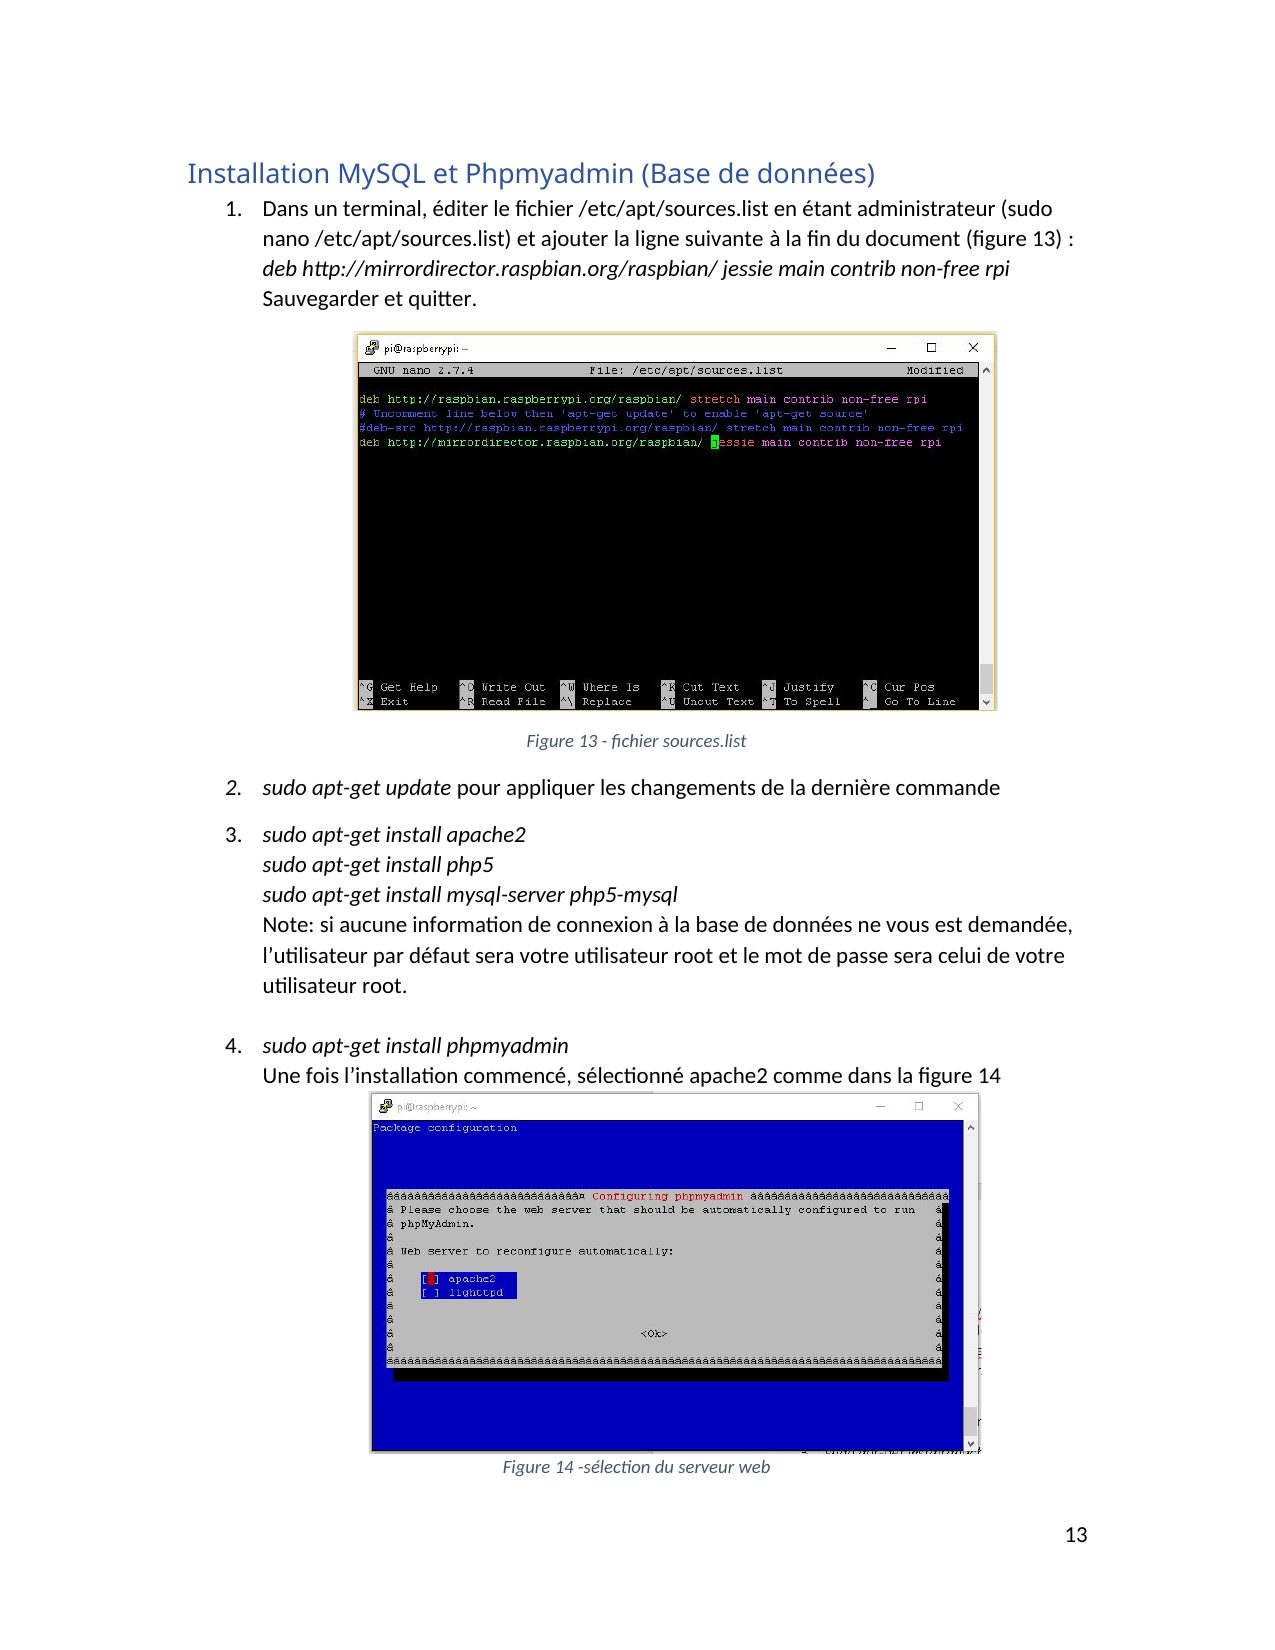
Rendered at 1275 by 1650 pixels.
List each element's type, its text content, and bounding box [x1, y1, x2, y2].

list sudo apt-get install apache2 sudo apt-get install php5 sudo apt-get install mysql-server php5-mysql Note: si aucune information de connexion à la base de données ne vous est demandée, l’utilisateur par défaut sera votre utilisateur root et le mot de passe sera celui de votre utilisateur root. [225, 820, 1087, 999]
text Une fois l’installation commencé, sélectionné apache2 comme dans la figure 14 [262, 1062, 1087, 1089]
list sudo apt-get update pour appliquer les changements de la dernière commande [225, 773, 1087, 801]
list Dans un terminal, éditer le fichier /etc/apt/sources.list en étant administrateur (sudo nano /etc/apt/sources.list) et ajouter la ligne suivante à la fin du document (figure 13) : deb http://mirrordirector.raspbian.org/raspbian/ jessie main contrib non-free rpi Sauvegarder et quitter. [225, 194, 1087, 313]
list sudo apt-get install phpmyadmin [225, 1031, 1087, 1059]
picture [368, 1091, 982, 1454]
subtitle Installation MySQL et Phpmyadmin (Base de données) [187, 154, 1087, 191]
picture [352, 331, 998, 711]
